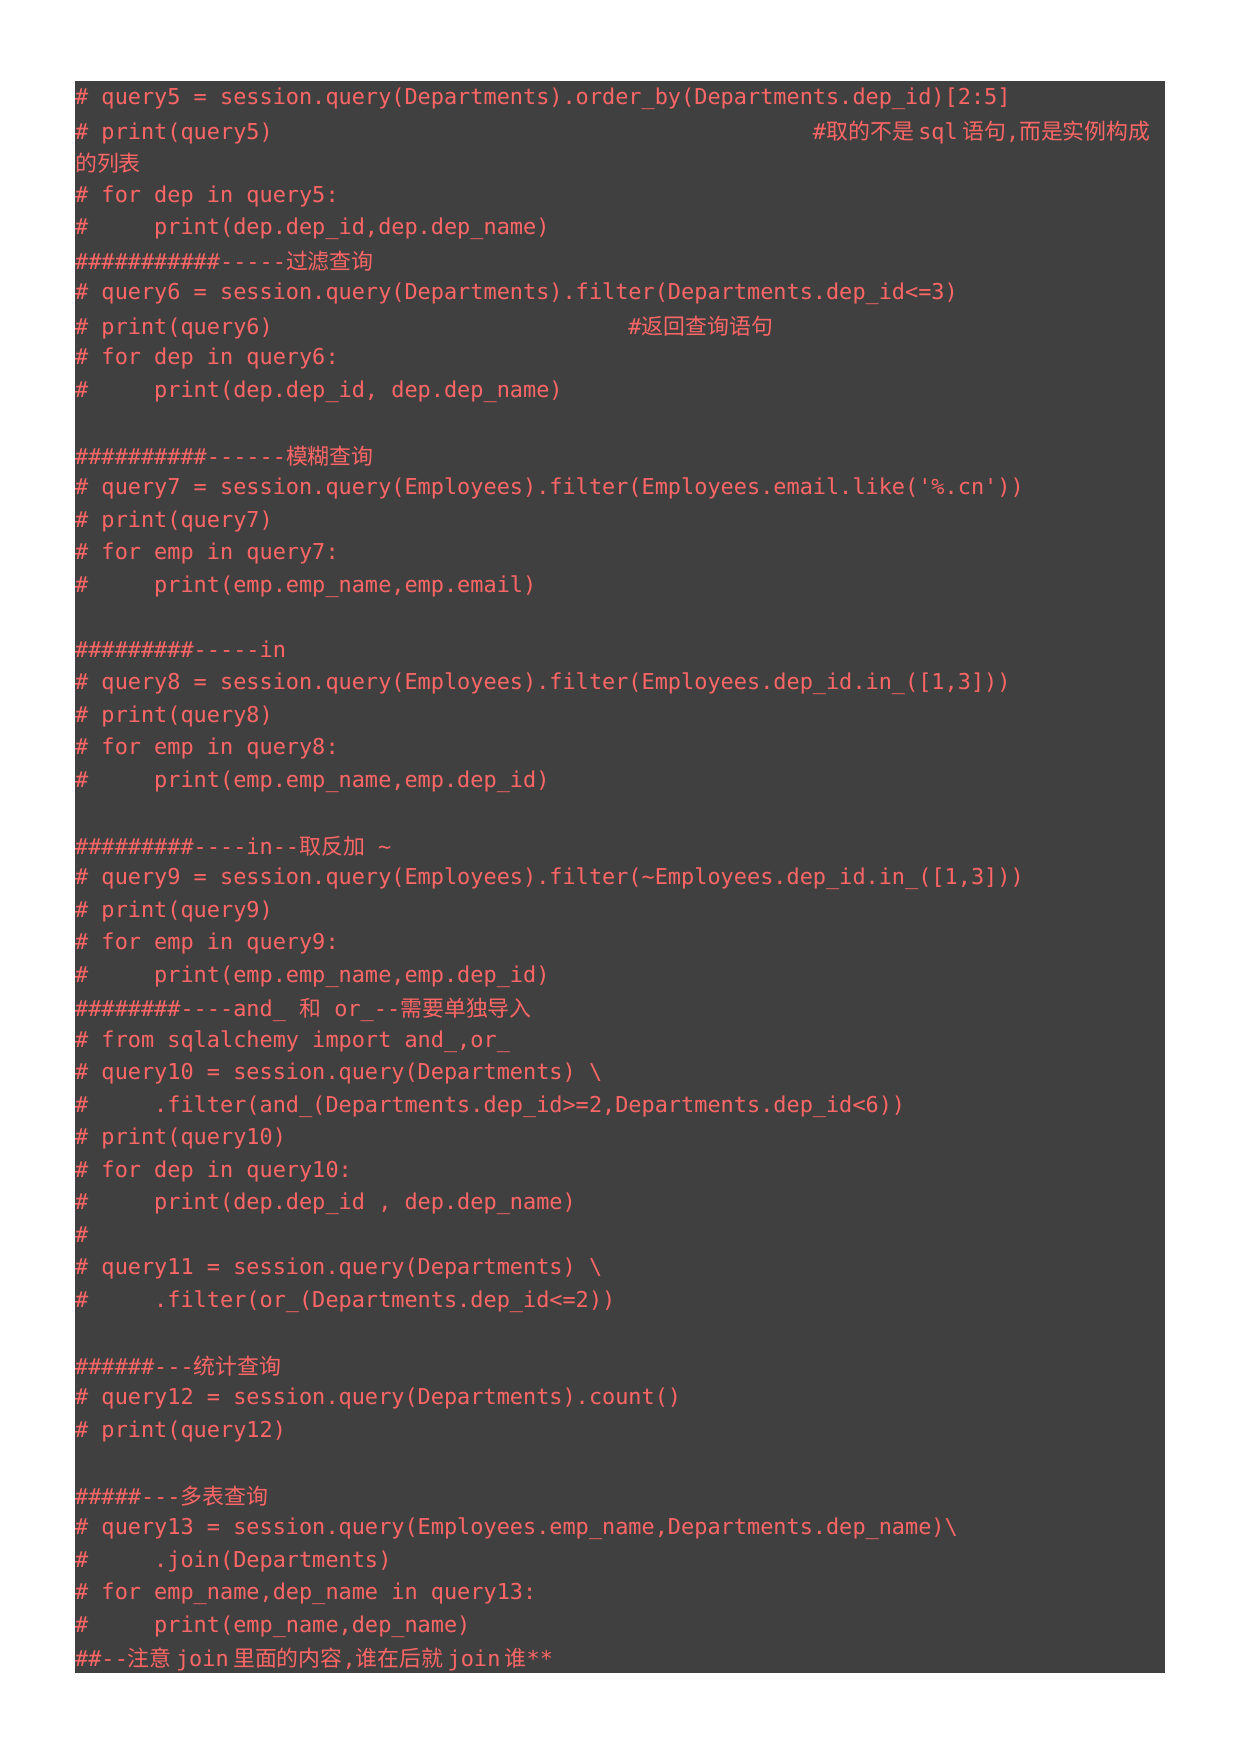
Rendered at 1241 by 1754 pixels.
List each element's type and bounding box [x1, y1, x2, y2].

text [75, 81, 1165, 1673]
